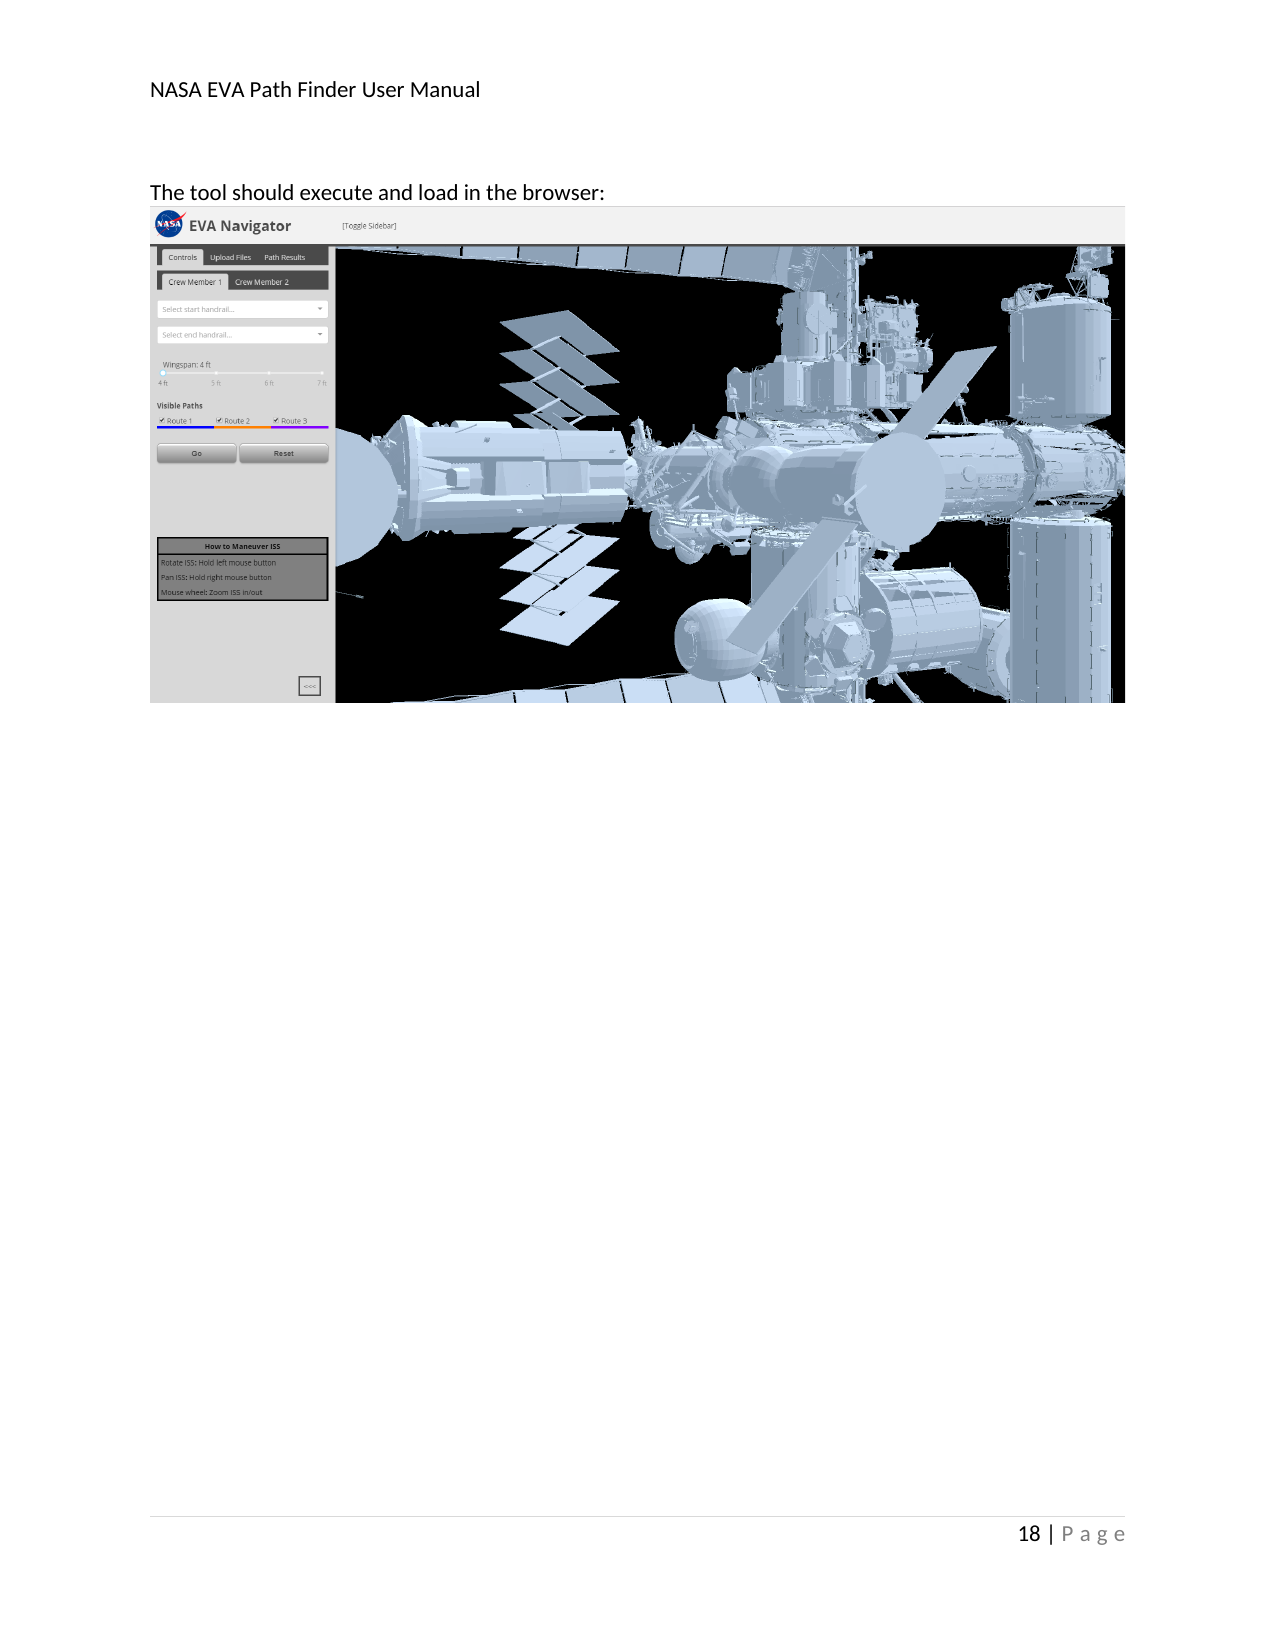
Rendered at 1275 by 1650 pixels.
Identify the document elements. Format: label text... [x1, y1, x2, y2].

picture [150, 206, 1125, 703]
text The tool should execute and load in the browser: [150, 178, 1125, 206]
